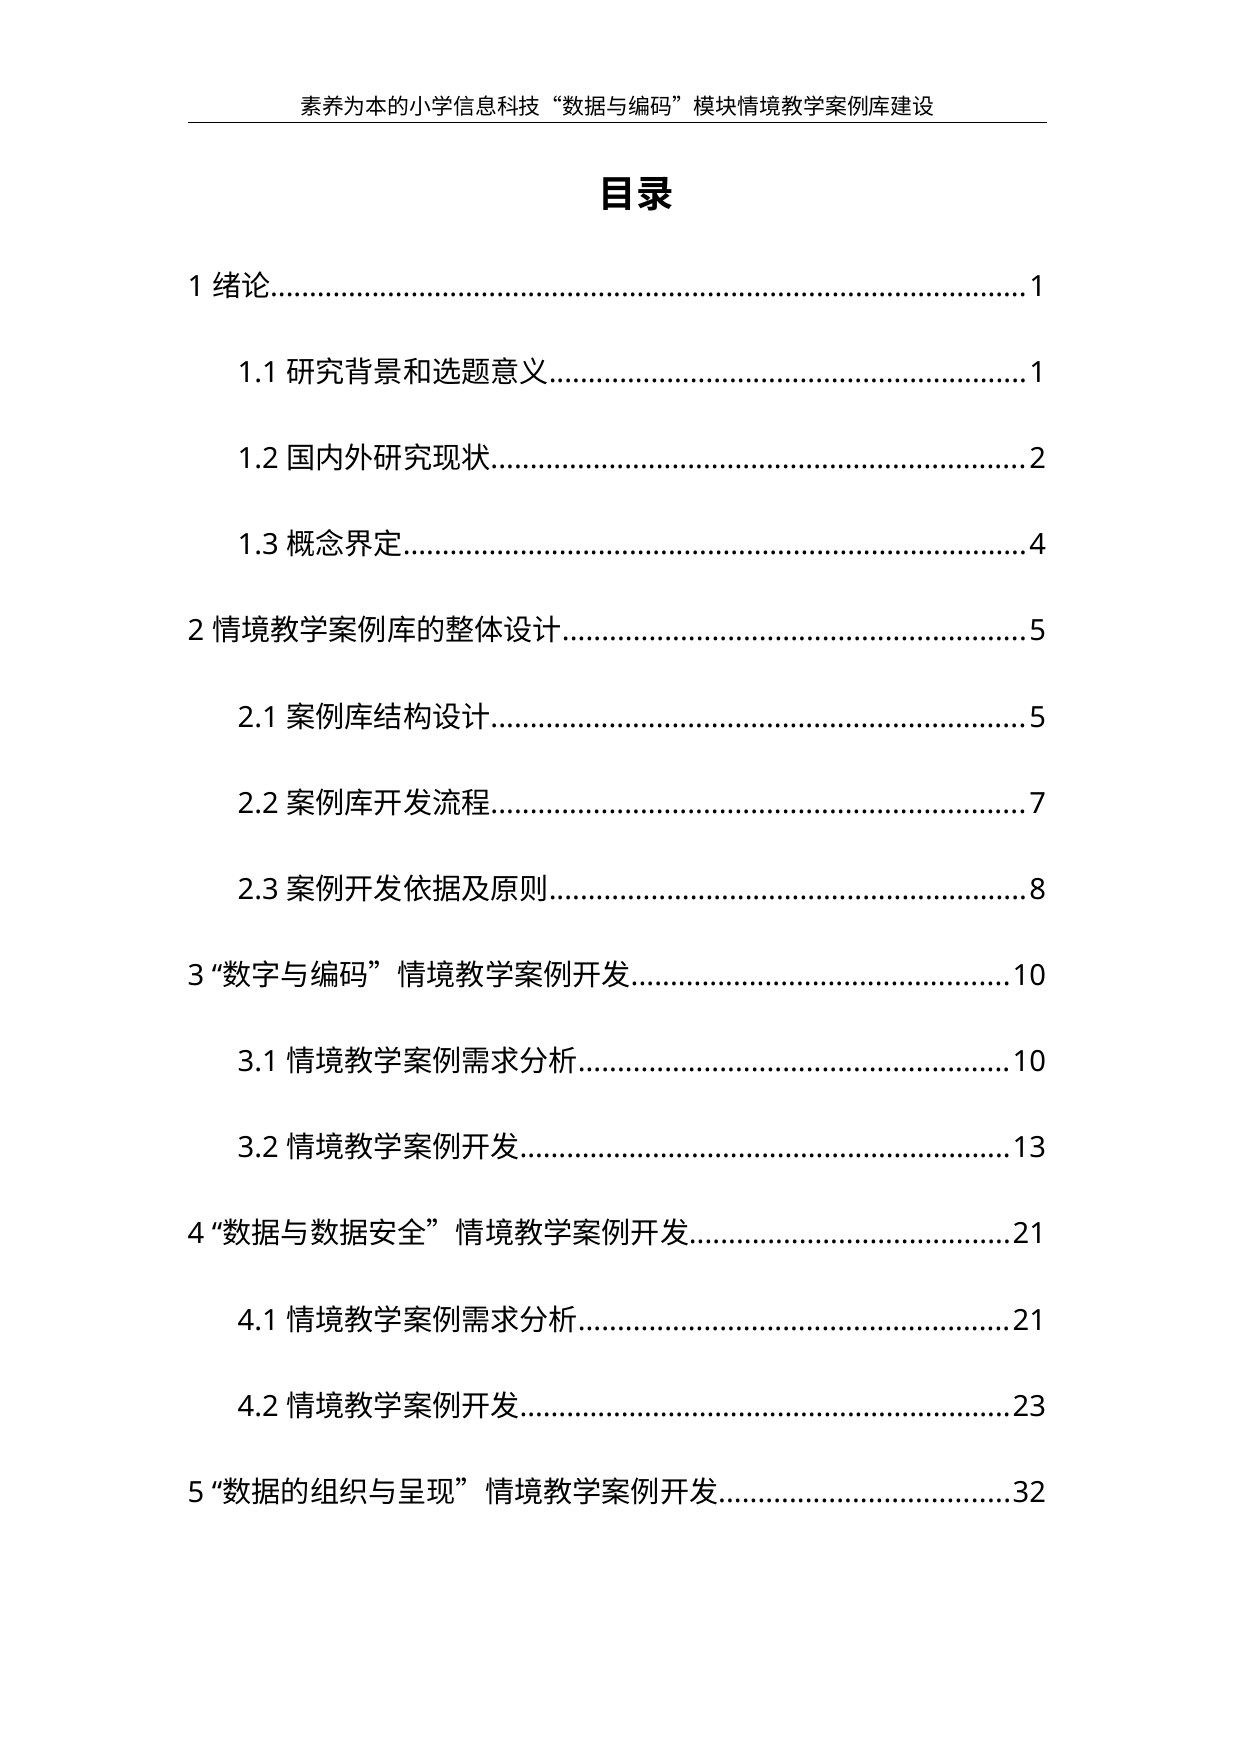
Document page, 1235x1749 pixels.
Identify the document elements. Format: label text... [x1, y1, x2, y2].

text 1.3 概念界定 4 [237, 509, 1047, 574]
text 5 “数据的组织与呈现”情境教学案例开发 32 [187, 1457, 1047, 1522]
text 3.2 情境教学案例开发 13 [237, 1113, 1047, 1178]
text 2.3 案例开发依据及原则 8 [237, 854, 1047, 919]
text 2.1 案例库结构设计 5 [237, 682, 1047, 747]
text 目录 [187, 159, 1047, 224]
text 1.2 国内外研究现状 2 [237, 423, 1047, 488]
text 1 绪论 1 [187, 251, 1047, 316]
text 4.2 情境教学案例开发 23 [237, 1371, 1047, 1436]
text 4.1 情境教学案例需求分析 21 [237, 1285, 1047, 1350]
text 1.1 研究背景和选题意义 1 [237, 337, 1047, 402]
text 3 “数字与编码”情境教学案例开发 10 [187, 940, 1047, 1005]
text 4 “数据与数据安全”情境教学案例开发 21 [187, 1199, 1047, 1264]
text 3.1 情境教学案例需求分析 10 [237, 1026, 1047, 1091]
text 2 情境教学案例库的整体设计 5 [187, 596, 1047, 661]
text 2.2 案例库开发流程 7 [237, 768, 1047, 833]
